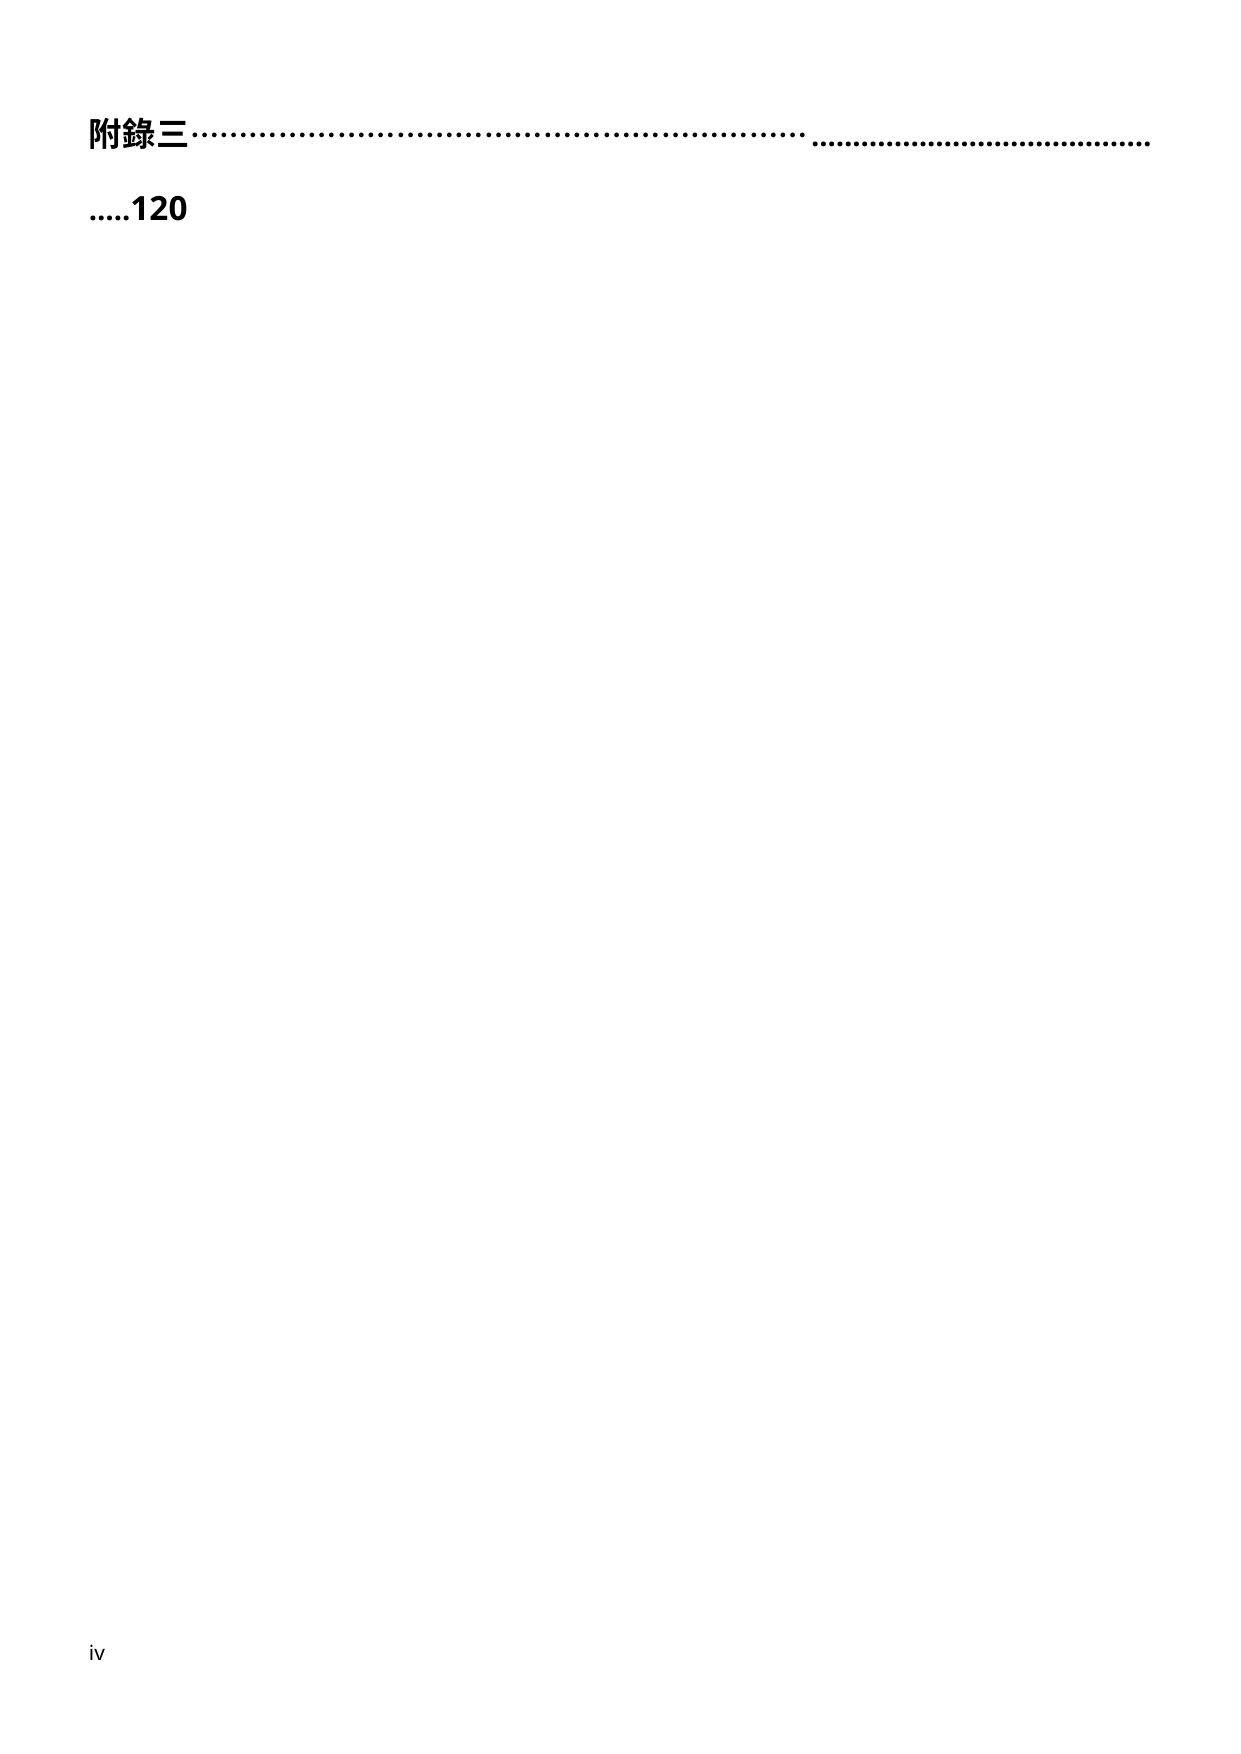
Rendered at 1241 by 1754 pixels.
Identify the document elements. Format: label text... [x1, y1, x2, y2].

text 附錄三………………………………………………………..……………………………………..120 [89, 94, 1152, 244]
